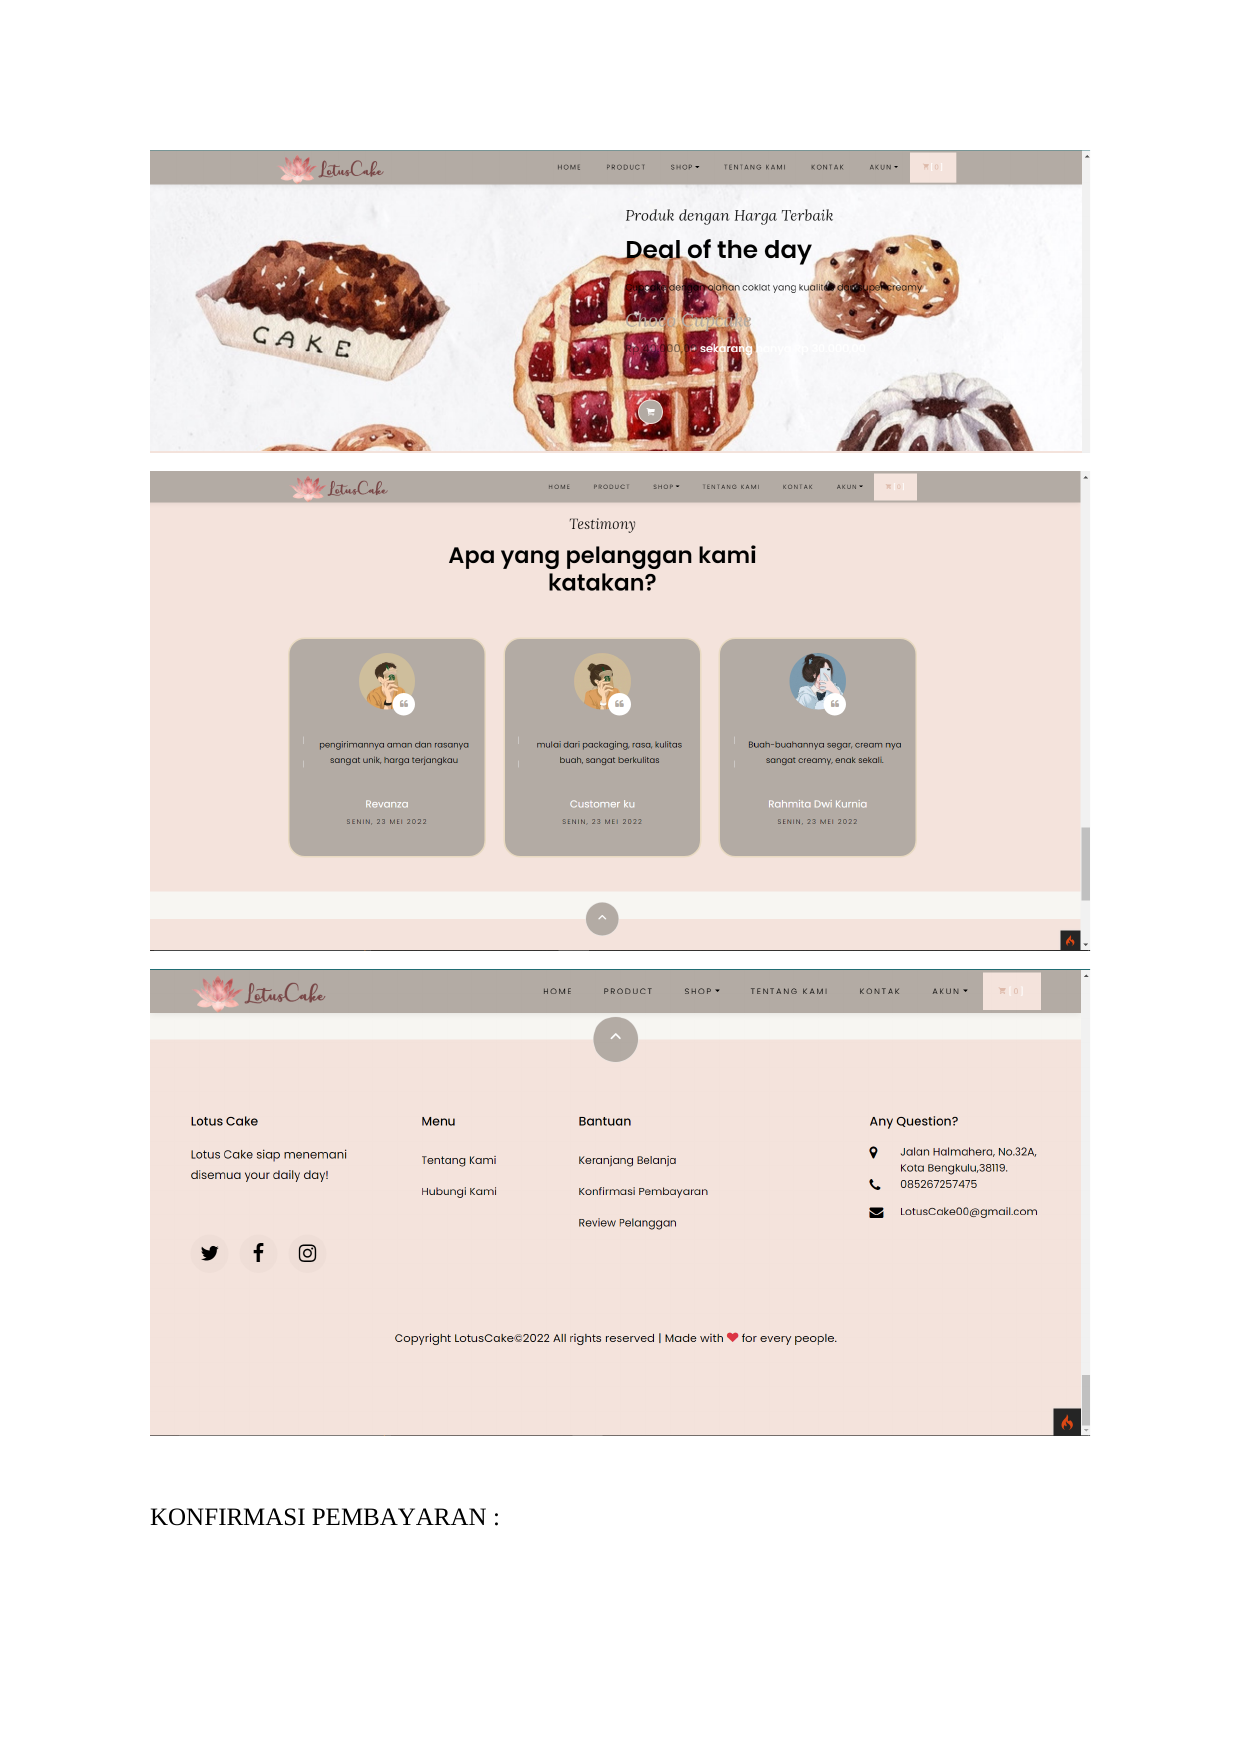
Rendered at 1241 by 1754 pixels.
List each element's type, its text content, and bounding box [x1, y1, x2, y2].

picture [150, 969, 1091, 1436]
picture [150, 471, 1091, 951]
text KONFIRMASI PEMBAYARAN : [150, 1502, 1090, 1531]
picture [150, 150, 1091, 453]
